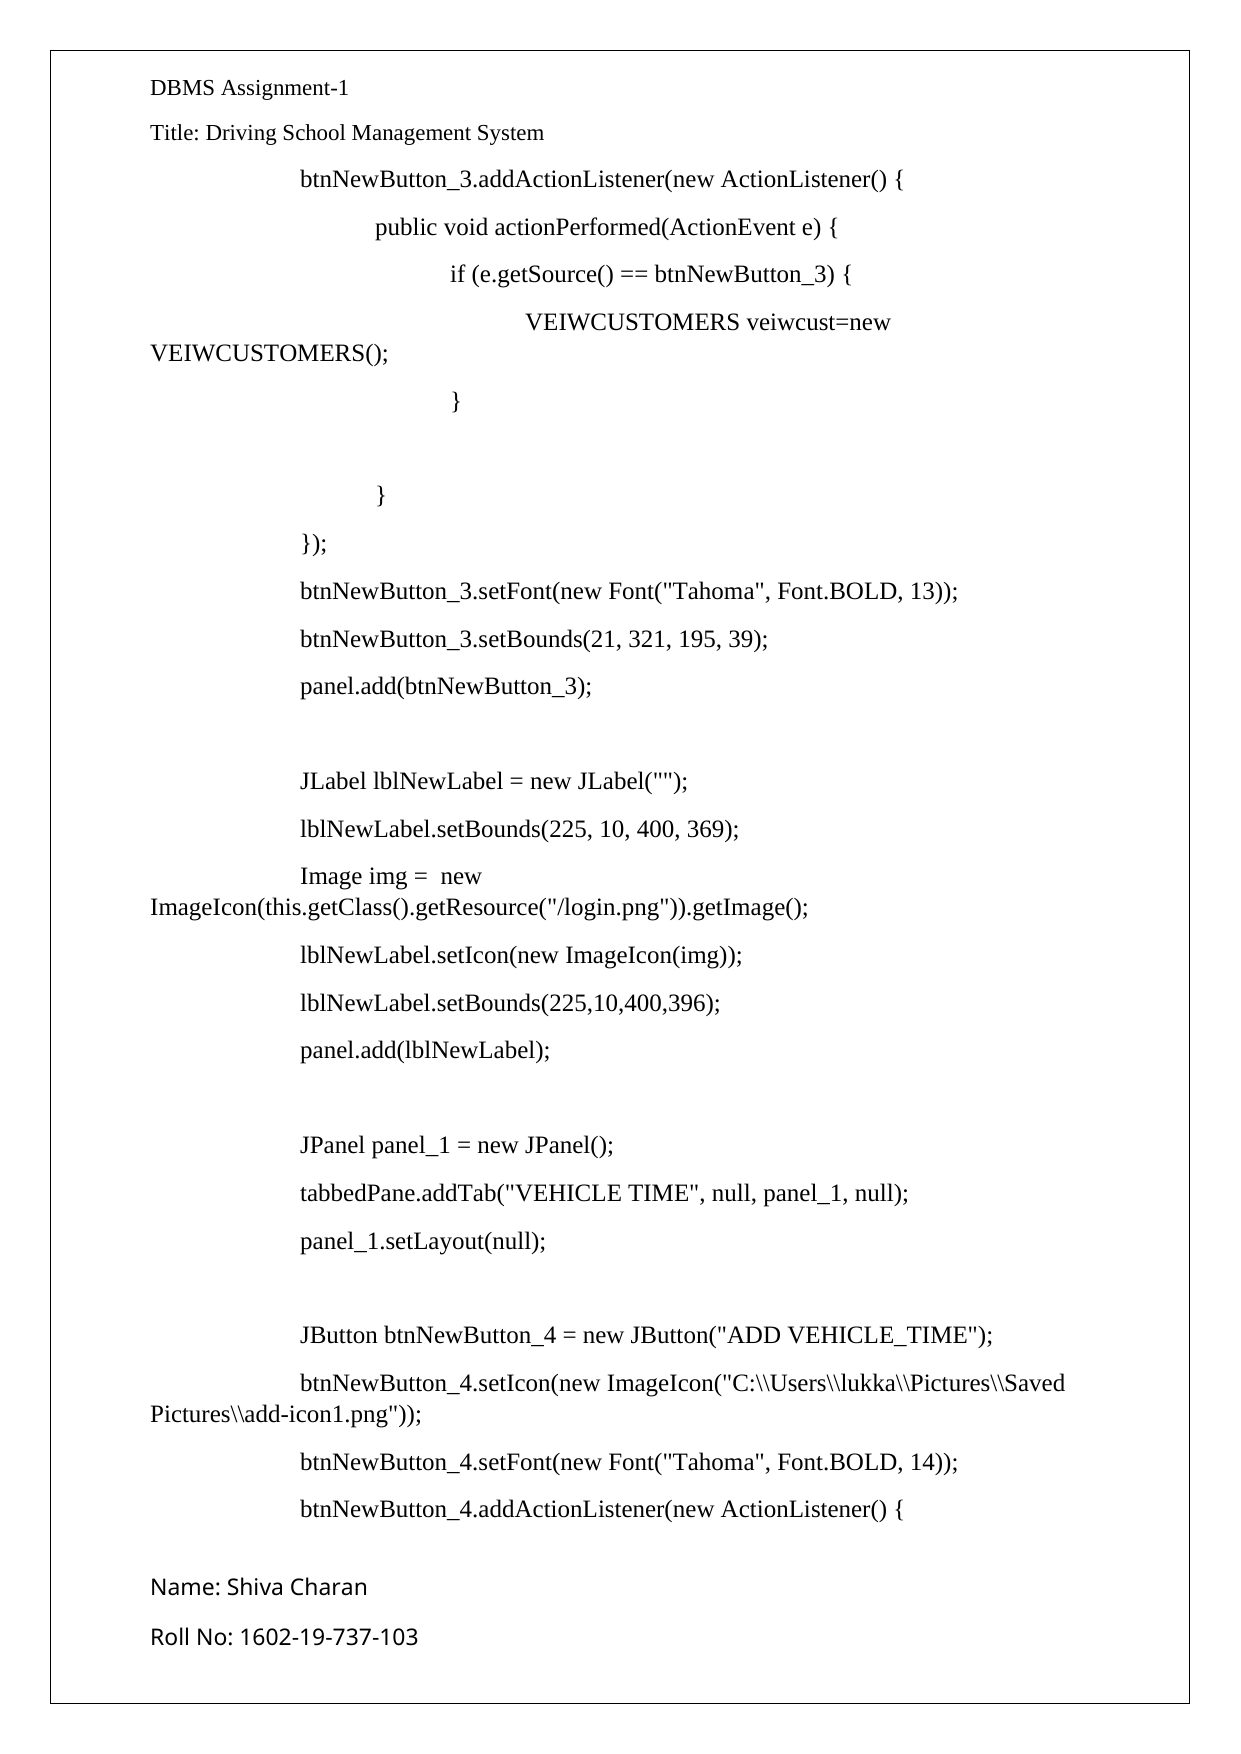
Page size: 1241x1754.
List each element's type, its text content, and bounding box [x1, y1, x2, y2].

text Image img = new ImageIcon(this.getClass().getResource("/login.png")).getImage(); [150, 861, 1090, 921]
text JLabel lblNewLabel = new JLabel(""); [150, 766, 1090, 795]
text JButton btnNewButton_4 = new JButton("ADD VEHICLE_TIME"); [150, 1320, 1090, 1349]
text panel_1.setLayout(null); [150, 1226, 1090, 1254]
text btnNewButton_3.setBounds(21, 321, 195, 39); [150, 624, 1090, 652]
text lblNewLabel.setBounds(225,10,400,396); [150, 988, 1090, 1017]
text btnNewButton_4.addActionListener(new ActionListener() { [150, 1494, 1090, 1523]
text }); [150, 528, 1090, 557]
text btnNewButton_4.setIcon(new ImageIcon("C:\\Users\\lukka\\Pictures\\Saved Pictures\\add-icon1.png")); [150, 1368, 1090, 1428]
text } [150, 386, 1090, 414]
text JPanel panel_1 = new JPanel(); [150, 1130, 1090, 1159]
text btnNewButton_3.setFont(new Font("Tahoma", Font.BOLD, 13)); [150, 576, 1090, 605]
text } [150, 481, 1090, 509]
text panel.add(btnNewButton_3); [150, 671, 1090, 700]
text tabbedPane.addTab("VEHICLE TIME", null, panel_1, null); [150, 1178, 1090, 1207]
text panel.add(lblNewLabel); [150, 1036, 1090, 1064]
text lblNewLabel.setIcon(new ImageIcon(img)); [150, 940, 1090, 969]
text btnNewButton_4.setFont(new Font("Tahoma", Font.BOLD, 14)); [150, 1447, 1090, 1476]
text btnNewButton_3.addActionListener(new ActionListener() { [150, 164, 1090, 193]
text if (e.getSource() == btnNewButton_3) { [150, 259, 1090, 288]
text lblNewLabel.setBounds(225, 10, 400, 369); [150, 814, 1090, 842]
text public void actionPerformed(ActionEvent e) { [150, 212, 1090, 240]
text VEIWCUSTOMERS veiwcust=new VEIWCUSTOMERS(); [150, 307, 1090, 367]
